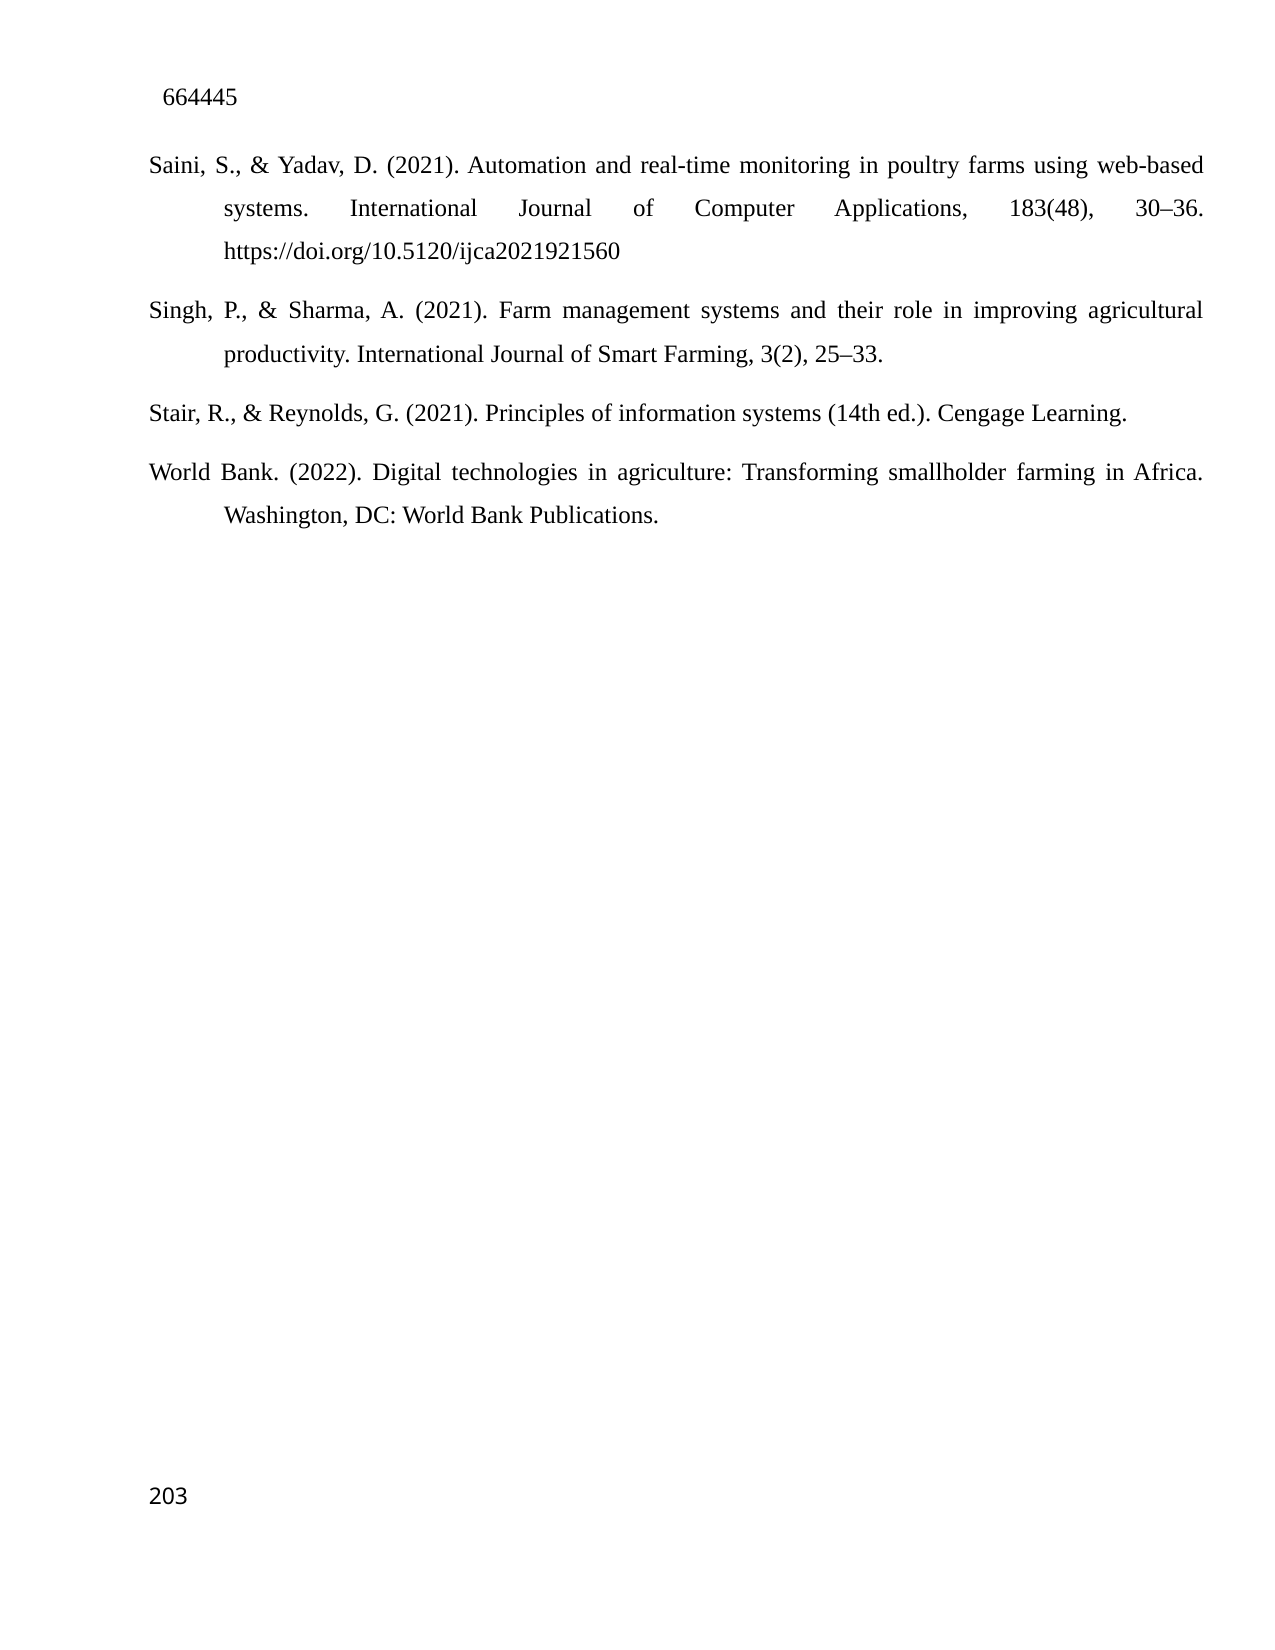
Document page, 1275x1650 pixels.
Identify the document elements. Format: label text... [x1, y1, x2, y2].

text Singh, P., & Sharma, A. (2021). Farm management systems and their role in improving agricultural productivity. International Journal of Smart Farming, 3(2), 25–33. [148, 296, 1205, 367]
text World Bank. (2022). Digital technologies in agriculture: Transforming smallholder farming in Africa. Washington, DC: World Bank Publications. [148, 457, 1205, 529]
text Stair, R., & Reynolds, G. (2021). Principles of information systems (14th ed.). Cengage Learning. [148, 398, 1205, 427]
text Saini, S., & Yadav, D. (2021). Automation and real-time monitoring in poultry farms using web-based systems. International Journal of Computer Applications, 183(48), 30–36. https://doi.org/10.5120/ijca2021921560 [148, 150, 1205, 265]
